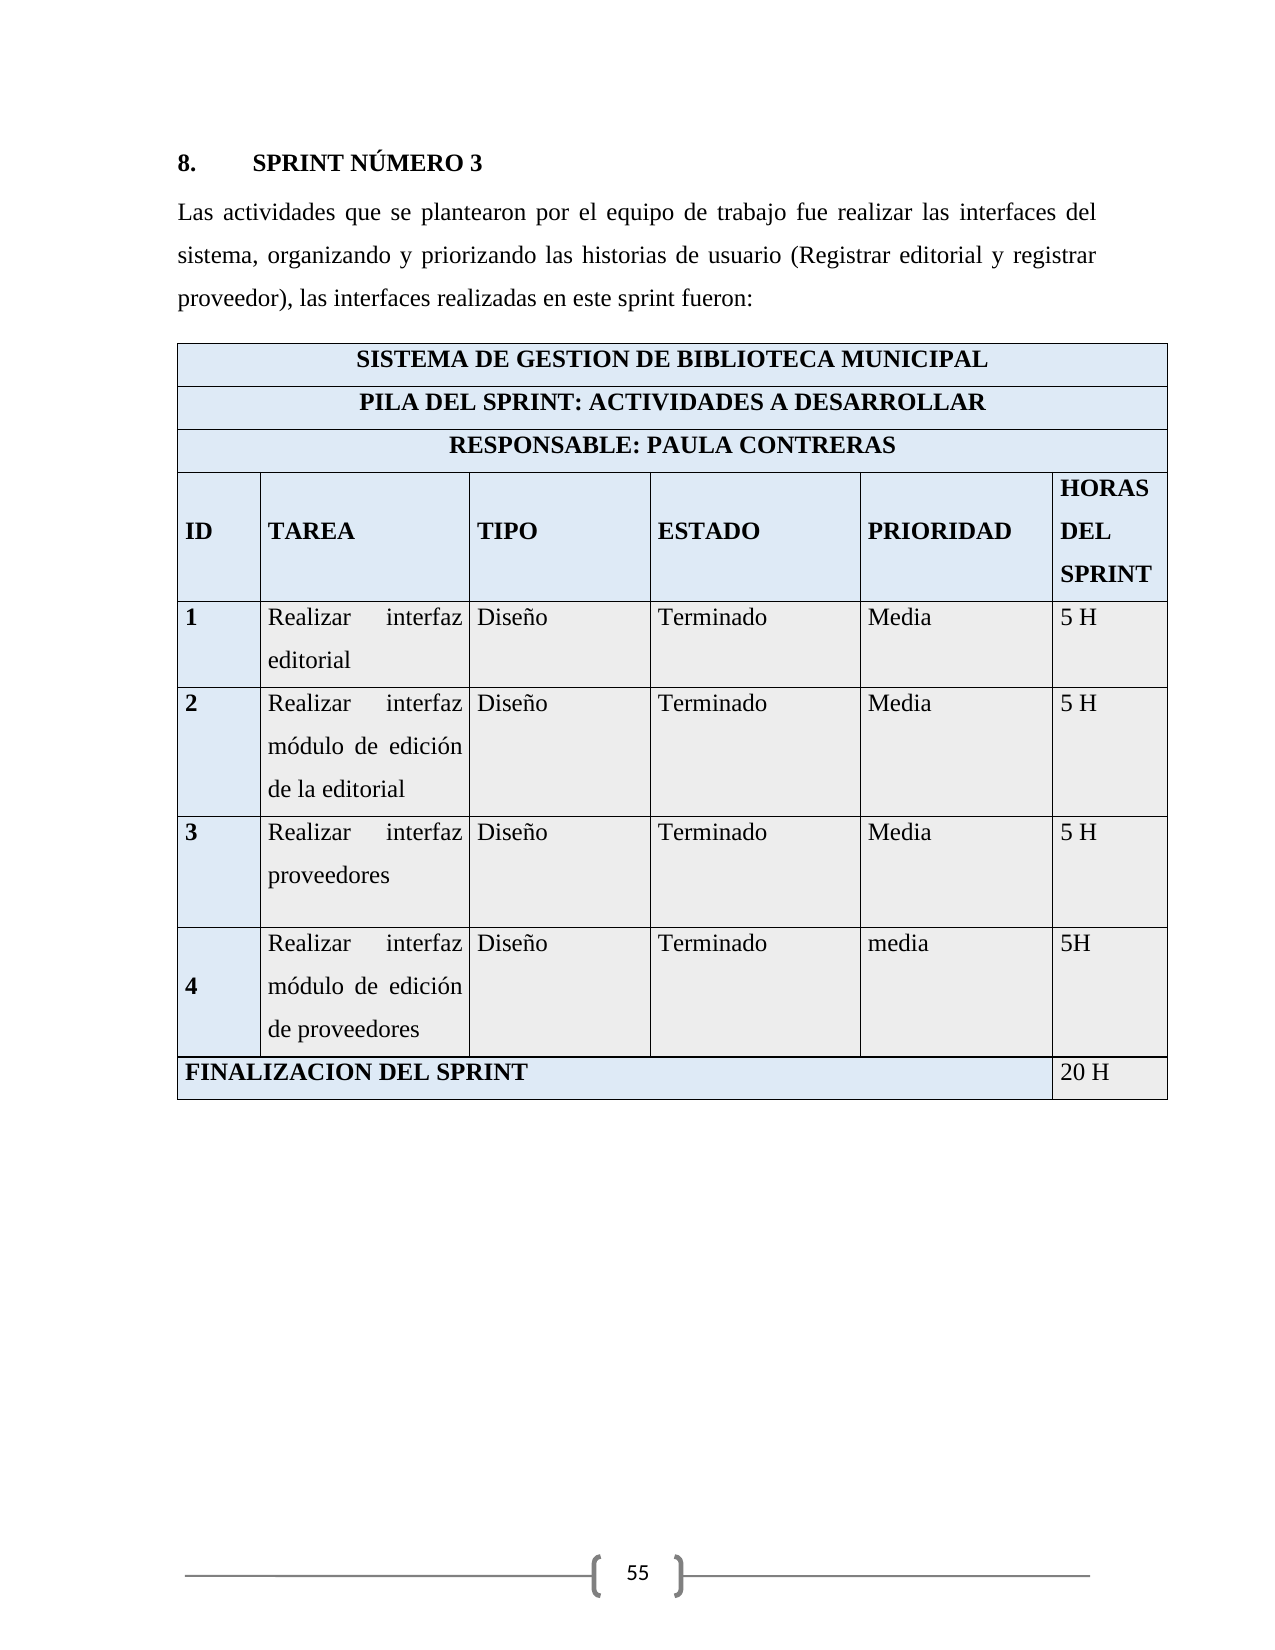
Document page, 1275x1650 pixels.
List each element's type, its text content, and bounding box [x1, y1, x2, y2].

table_cell ESTADO [651, 473, 860, 601]
table_cell 5H [1053, 928, 1167, 1056]
table_cell HORAS DEL SPRINT [1053, 473, 1167, 601]
table_cell Diseño [470, 688, 650, 816]
table_cell 20 H [1053, 1058, 1167, 1099]
table_cell Media [861, 817, 1052, 927]
table_cell RESPONSABLE: PAULA CONTRERAS [178, 430, 1167, 472]
table_cell TAREA [261, 473, 469, 601]
table_cell Diseño [470, 817, 650, 927]
table_cell 5 H [1053, 688, 1167, 816]
table_cell Diseño [470, 928, 650, 1056]
table_cell 1 [178, 602, 260, 687]
table_cell 3 [178, 817, 260, 927]
table_cell Realizar interfaz proveedores [261, 817, 469, 927]
table_cell media [861, 928, 1052, 1056]
table_cell Terminado [651, 602, 860, 687]
table_cell 5 H [1053, 602, 1167, 687]
table_cell 5 H [1053, 817, 1167, 927]
table_header SISTEMA DE GESTION DE BIBLIOTECA MUNICIPAL [178, 344, 1167, 386]
table_cell 2 [178, 688, 260, 816]
table_cell Terminado [651, 688, 860, 816]
table_cell Media [861, 688, 1052, 816]
table_cell 4 [178, 928, 260, 1056]
table_cell TIPO [470, 473, 650, 601]
table_cell Media [861, 602, 1052, 687]
table_cell FINALIZACION DEL SPRINT [178, 1058, 1052, 1099]
table_cell Terminado [651, 817, 860, 927]
table_cell Diseño [470, 602, 650, 687]
table_cell Terminado [651, 928, 860, 1056]
subtitle SPRINT NÚMERO 3 [177, 148, 1098, 176]
table_cell Realizar interfaz módulo de edición de la editorial [261, 688, 469, 816]
table_cell PRIORIDAD [861, 473, 1052, 601]
table_cell ID [178, 473, 260, 601]
table_cell PILA DEL SPRINT: ACTIVIDADES A DESARROLLAR [178, 387, 1167, 429]
table_cell Realizar interfaz editorial [261, 602, 469, 687]
table_cell Realizar interfaz módulo de edición de proveedores [261, 928, 469, 1056]
text Las actividades que se plantearon por el equipo de trabajo fue realizar las interfaces del sistema, organizando y priorizando las historias de usuario (Registrar editorial y registrar proveedor), las interfaces realizadas en este sprint fueron: [177, 197, 1098, 312]
